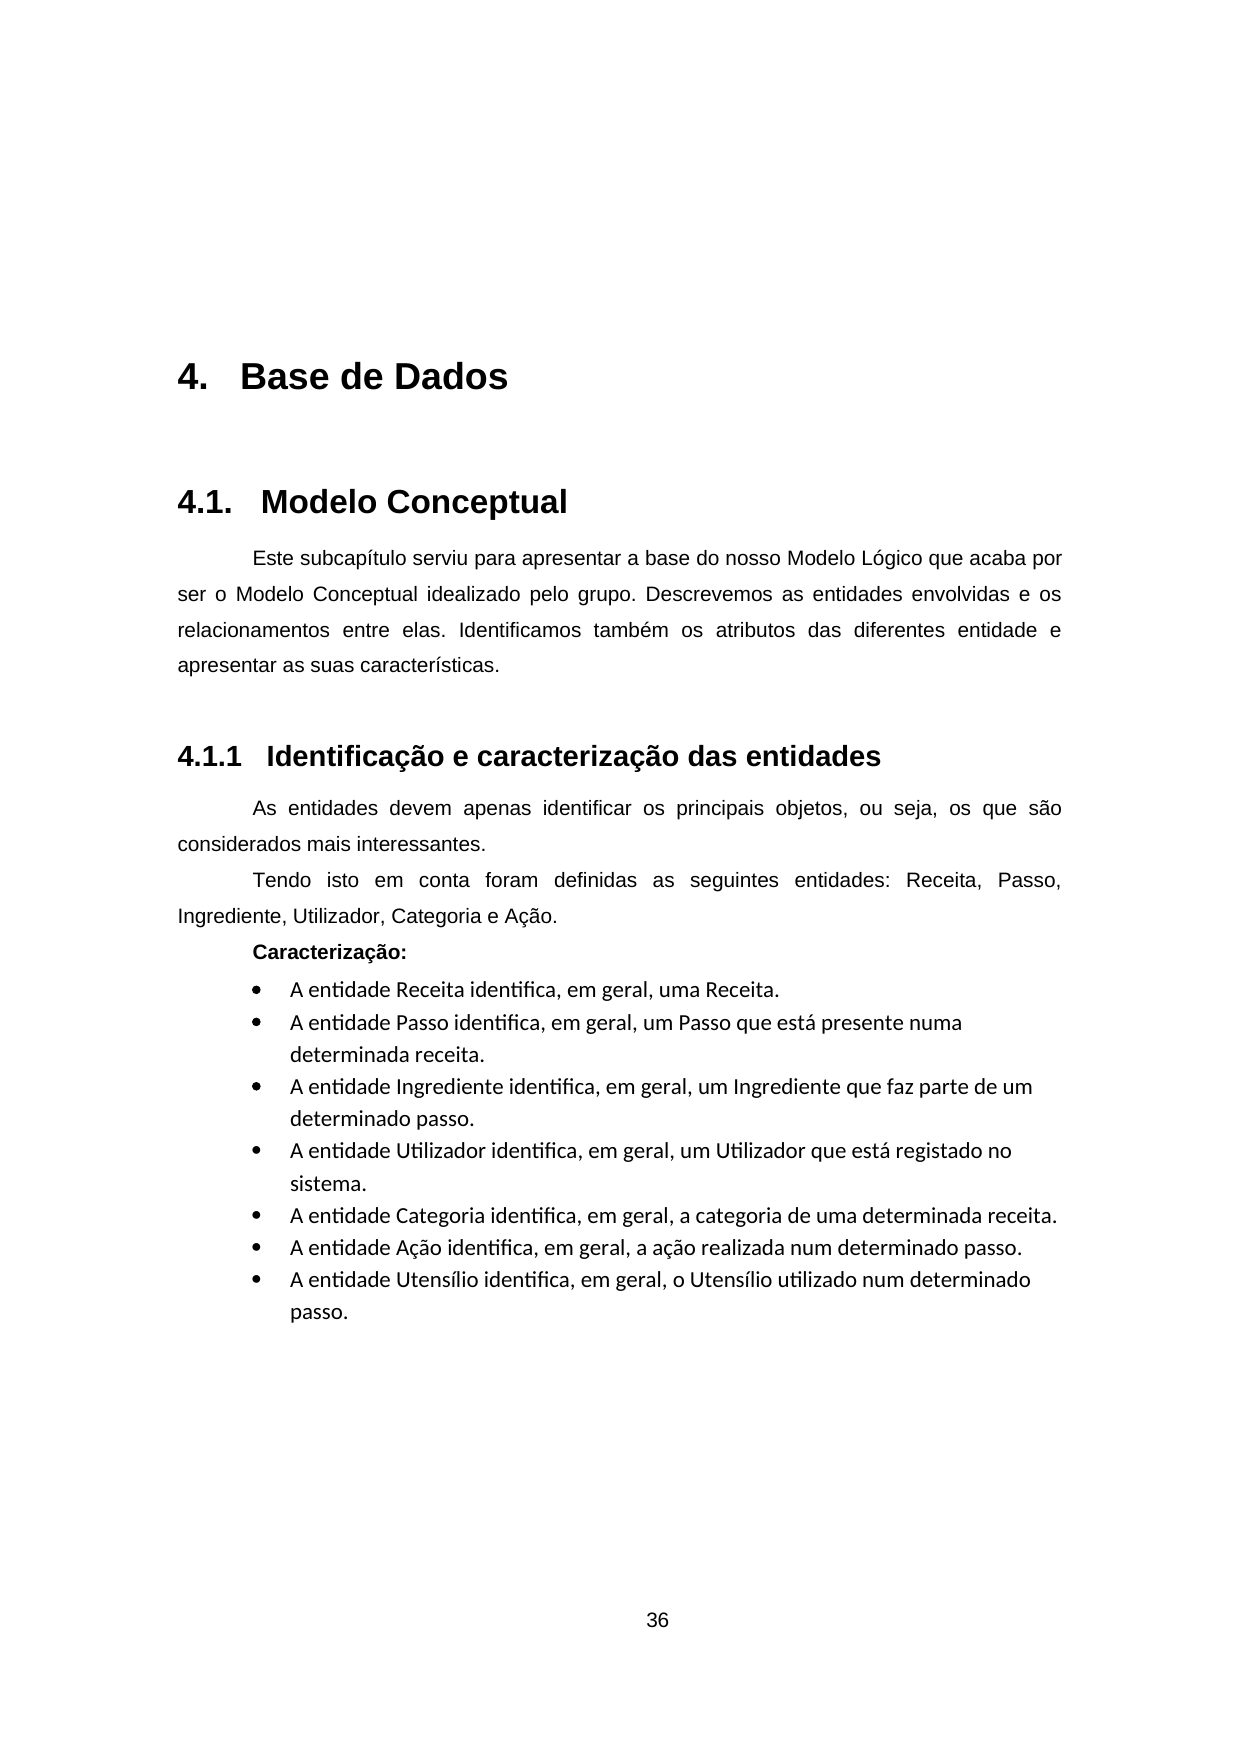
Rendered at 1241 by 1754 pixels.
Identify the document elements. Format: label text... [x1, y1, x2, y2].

list A entidade Receita identifica, em geral, uma Receita. [252, 976, 1063, 1003]
text Identificação e caracterização das entidades [177, 739, 1063, 773]
list A entidade Utilizador identifica, em geral, um Utilizador que está registado no sistema. [252, 1136, 1063, 1197]
list A entidade Ação identifica, em geral, a ação realizada num determinado passo. [252, 1233, 1063, 1261]
list A entidade Utensílio identifica, em geral, o Utensílio utilizado num determinado passo. [252, 1265, 1063, 1325]
text Base de Dados [177, 354, 1063, 398]
text Modelo Conceptual [177, 482, 1063, 520]
list A entidade Passo identifica, em geral, um Passo que está presente numa determinada receita. [252, 1008, 1063, 1068]
text As entidades devem apenas identificar os principais objetos, ou seja, os que são considerados mais interessantes. [177, 796, 1063, 856]
list A entidade Ingrediente identifica, em geral, um Ingrediente que faz parte de um determinado passo. [252, 1072, 1063, 1132]
list A entidade Categoria identifica, em geral, a categoria de uma determinada receita. [252, 1201, 1063, 1229]
text Este subcapítulo serviu para apresentar a base do nosso Modelo Lógico que acaba por ser o Modelo Conceptual idealizado pelo grupo. Descrevemos as entidades envolvidas e os relacionamentos entre elas. Identificamos também os atributos das diferentes entidade e apresentar as suas características. [177, 546, 1063, 677]
text Caracterização: [177, 939, 1063, 963]
text Tendo isto em conta foram definidas as seguintes entidades: Receita, Passo, Ingrediente, Utilizador, Categoria e Ação. [177, 868, 1063, 928]
